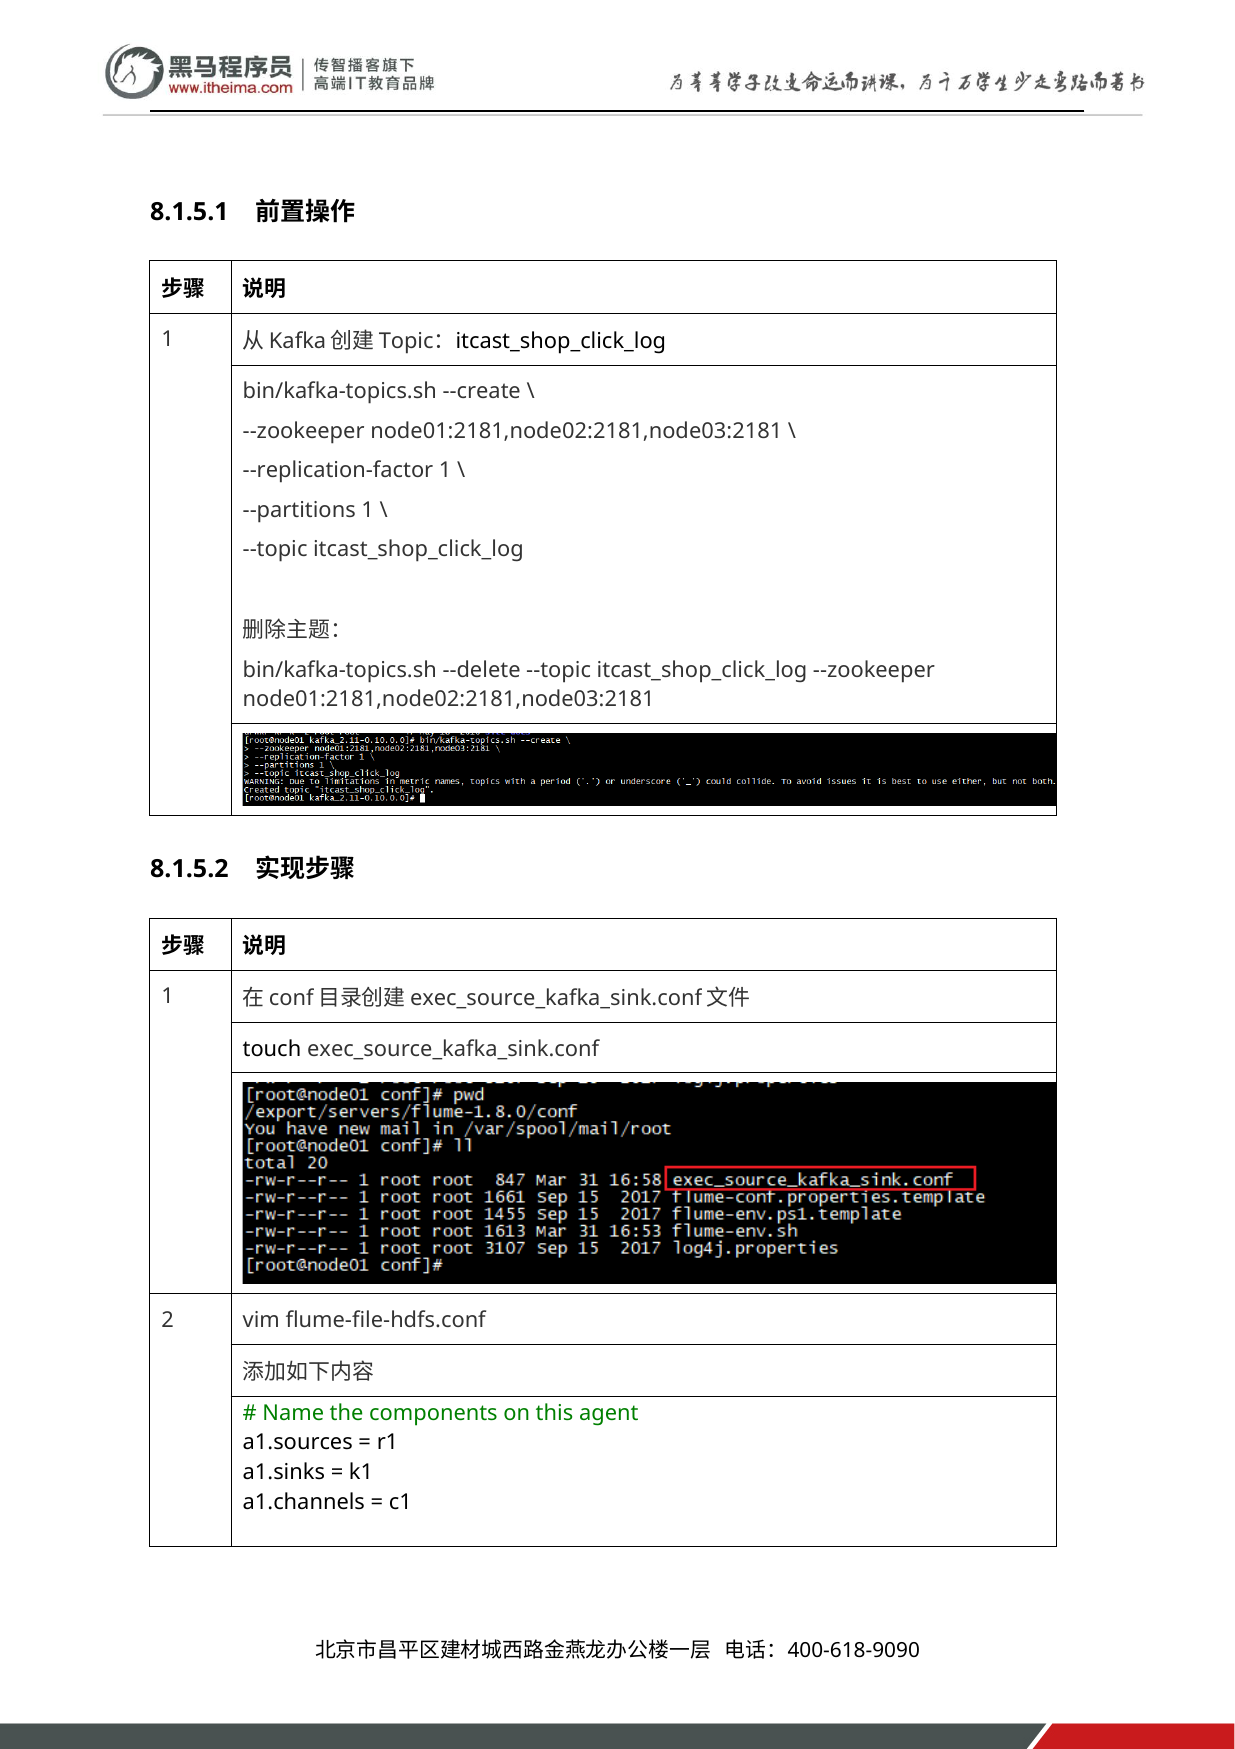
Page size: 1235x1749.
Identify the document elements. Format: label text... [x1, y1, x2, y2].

picture [242, 733, 1057, 806]
picture [0, 1664, 1235, 1749]
subtitle 实现步骤 [150, 849, 1084, 885]
table_header 步骤 [150, 919, 231, 970]
table_cell bin/kafka-topics.sh --create \ --zookeeper node01:2181,node02:2181,node03:2181 \ --replication-factor 1 \ --partitions 1 \ --topic itcast_shop_click_log 删除主题： bin/kafka-topics.sh --delete --topic itcast_shop_click_log --zookeeper node01:2181,node02:2181,node03:2181 [232, 366, 1056, 723]
picture [242, 1082, 1057, 1284]
table_cell 1 [150, 314, 231, 815]
table_cell [232, 724, 1056, 815]
table_header 说明 [232, 261, 1056, 312]
subtitle 前置操作 [150, 192, 1084, 228]
table_header 说明 [232, 919, 1056, 970]
table_header 步骤 [150, 261, 231, 312]
table_cell 1 [150, 971, 231, 1293]
table_cell 在conf目录创建exec_source_kafka_sink.conf文件 [232, 971, 1056, 1022]
table_cell [232, 1073, 1056, 1293]
table_cell 2 [150, 1294, 231, 1546]
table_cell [232, 1397, 1056, 1546]
table_cell touch exec_source_kafka_sink.conf [232, 1023, 1056, 1072]
picture [0, 0, 1235, 123]
table_cell 从Kafka创建Topic：itcast_shop_click_log [232, 314, 1056, 364]
table_cell vim flume-file-hdfs.conf [232, 1294, 1056, 1343]
table_cell 添加如下内容 [232, 1345, 1056, 1396]
